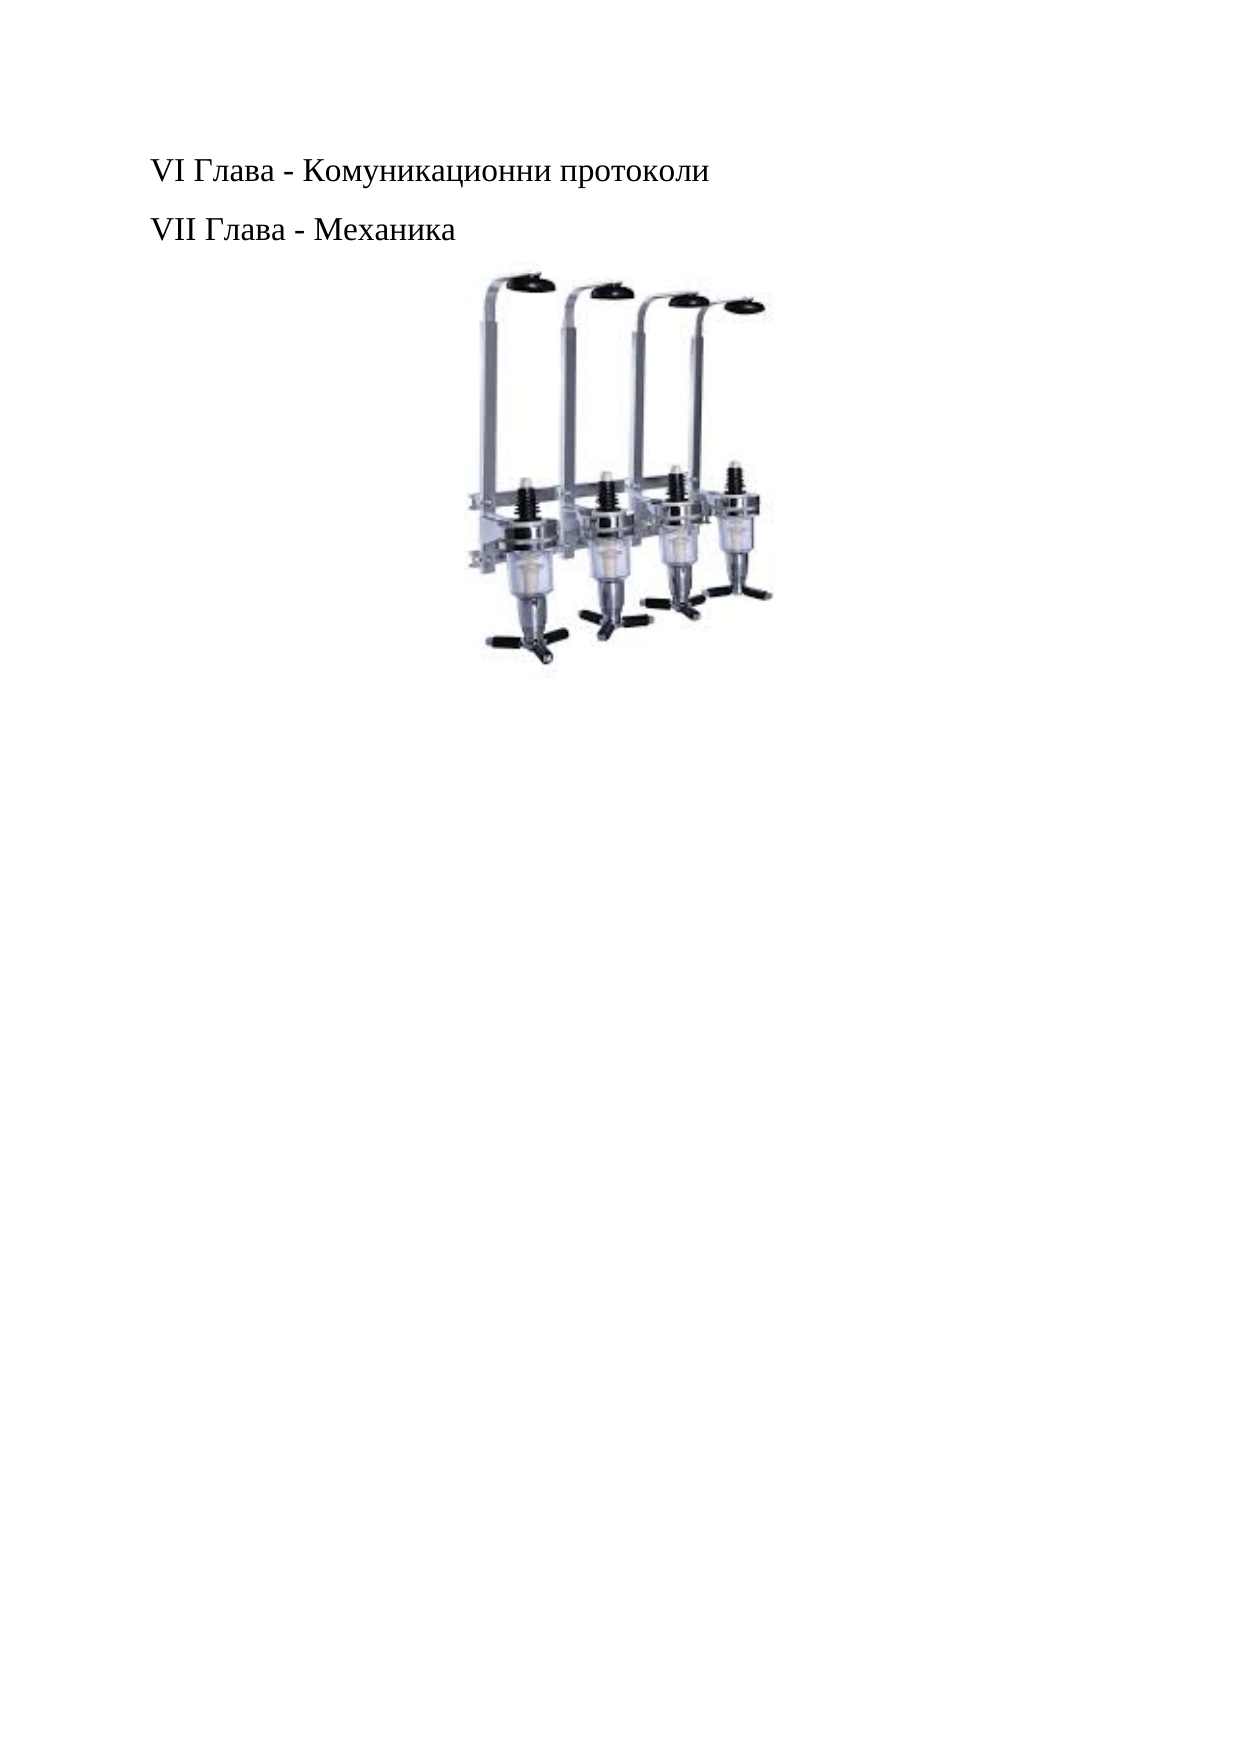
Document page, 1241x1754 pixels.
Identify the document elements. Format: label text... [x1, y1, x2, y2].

picture [403, 247, 837, 680]
subtitle VII Глава - Механика [150, 209, 1090, 247]
subtitle VI Глава - Комуникационни протоколи [150, 150, 1090, 188]
